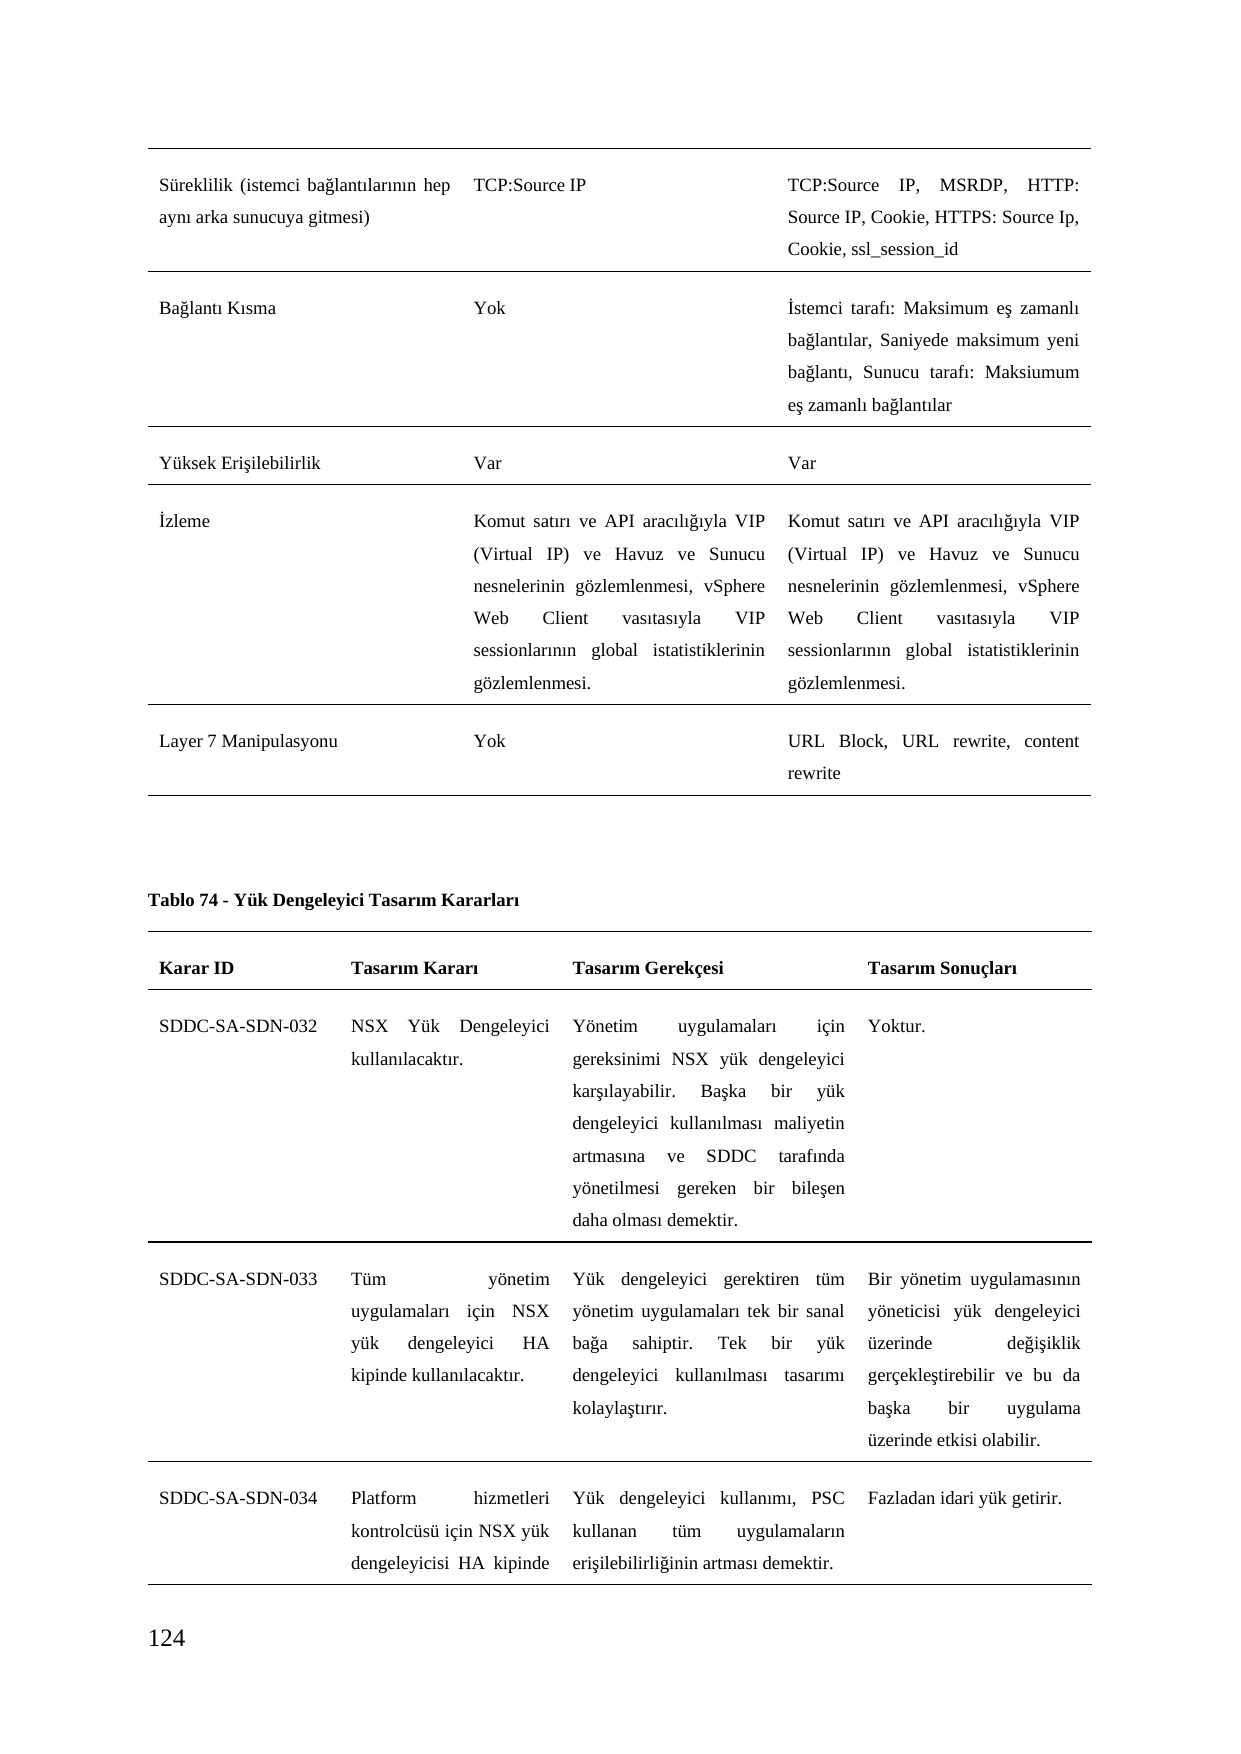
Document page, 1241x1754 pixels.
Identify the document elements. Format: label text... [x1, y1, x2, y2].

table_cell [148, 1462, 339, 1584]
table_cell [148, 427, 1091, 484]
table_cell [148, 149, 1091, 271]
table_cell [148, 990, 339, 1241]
text Tablo 74 - Yük Dengeleyici Tasarım Kararları [148, 889, 1093, 910]
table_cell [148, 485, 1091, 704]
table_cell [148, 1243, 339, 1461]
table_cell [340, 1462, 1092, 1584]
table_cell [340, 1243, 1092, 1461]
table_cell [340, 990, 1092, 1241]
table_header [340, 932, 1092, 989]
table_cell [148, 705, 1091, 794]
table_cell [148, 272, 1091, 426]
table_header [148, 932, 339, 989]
